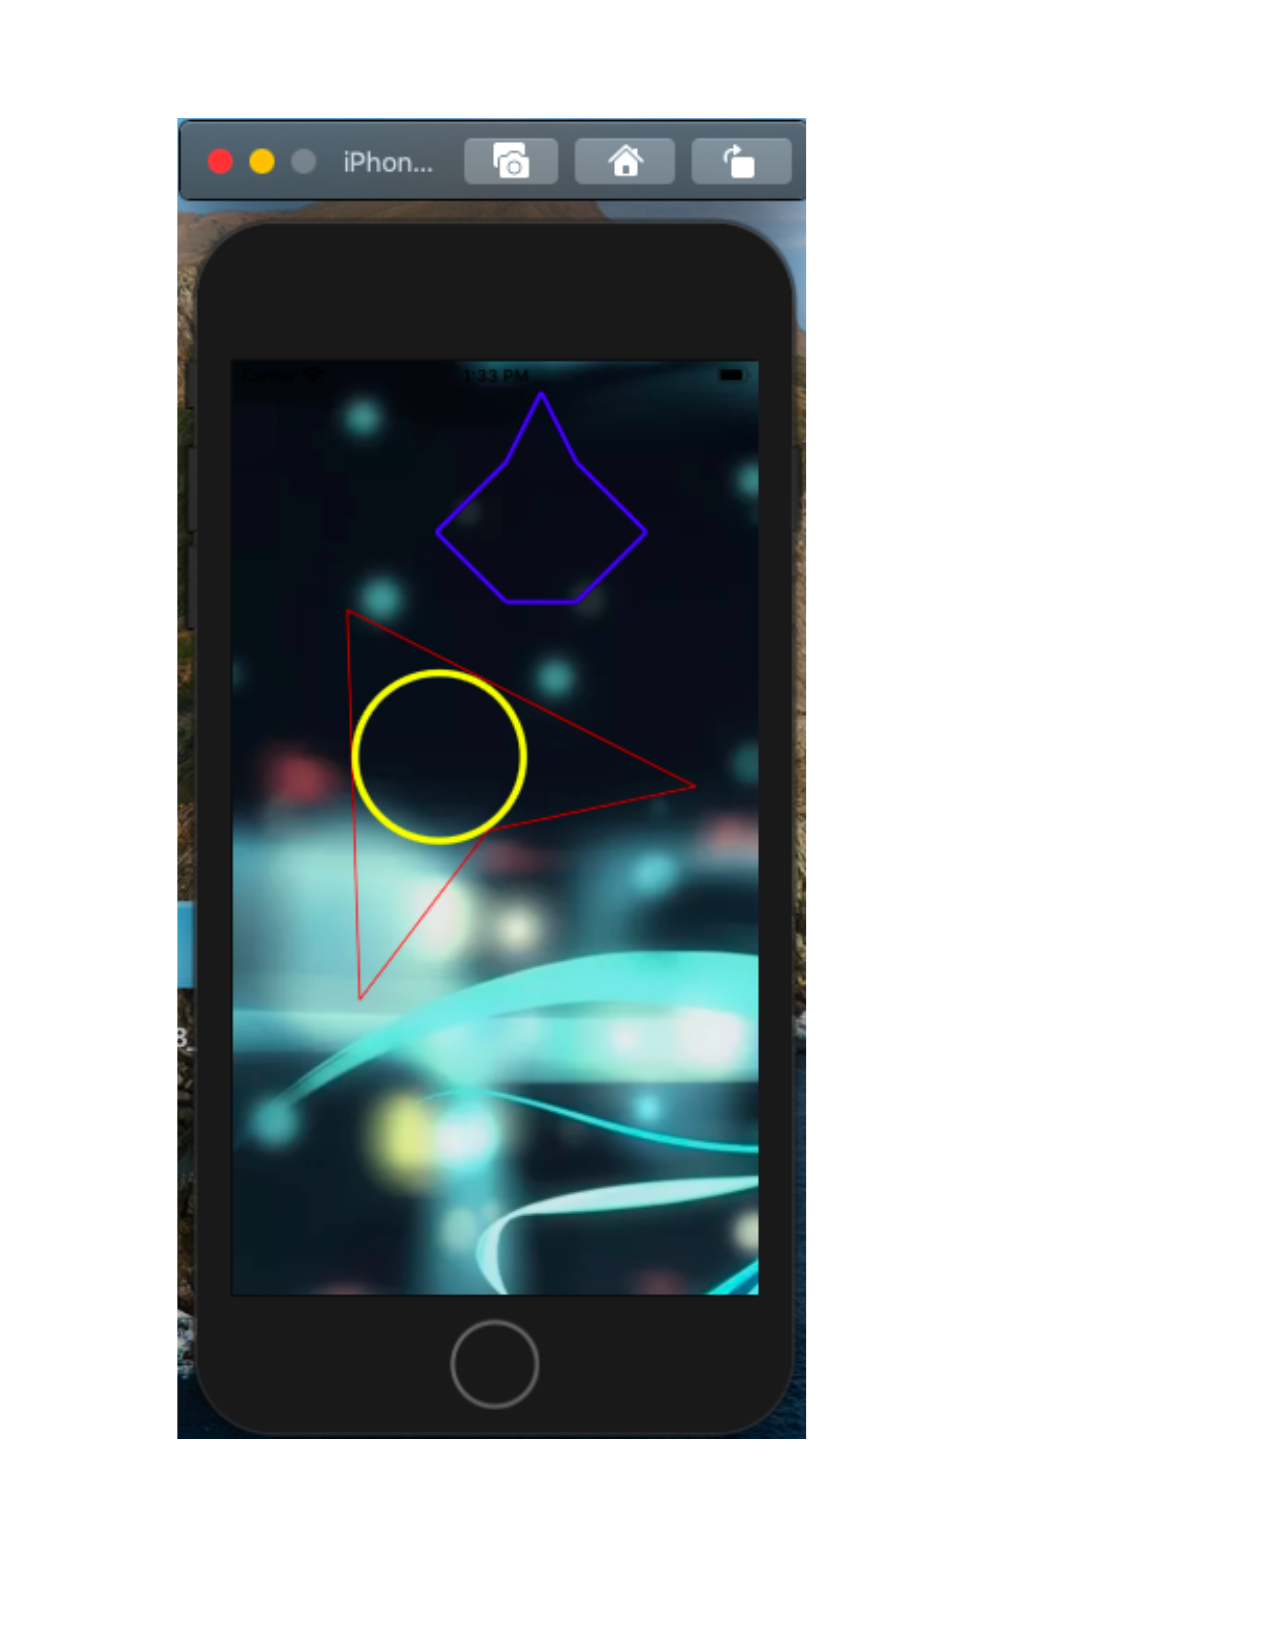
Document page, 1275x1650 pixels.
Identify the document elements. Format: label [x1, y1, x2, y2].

picture [177, 118, 807, 1439]
